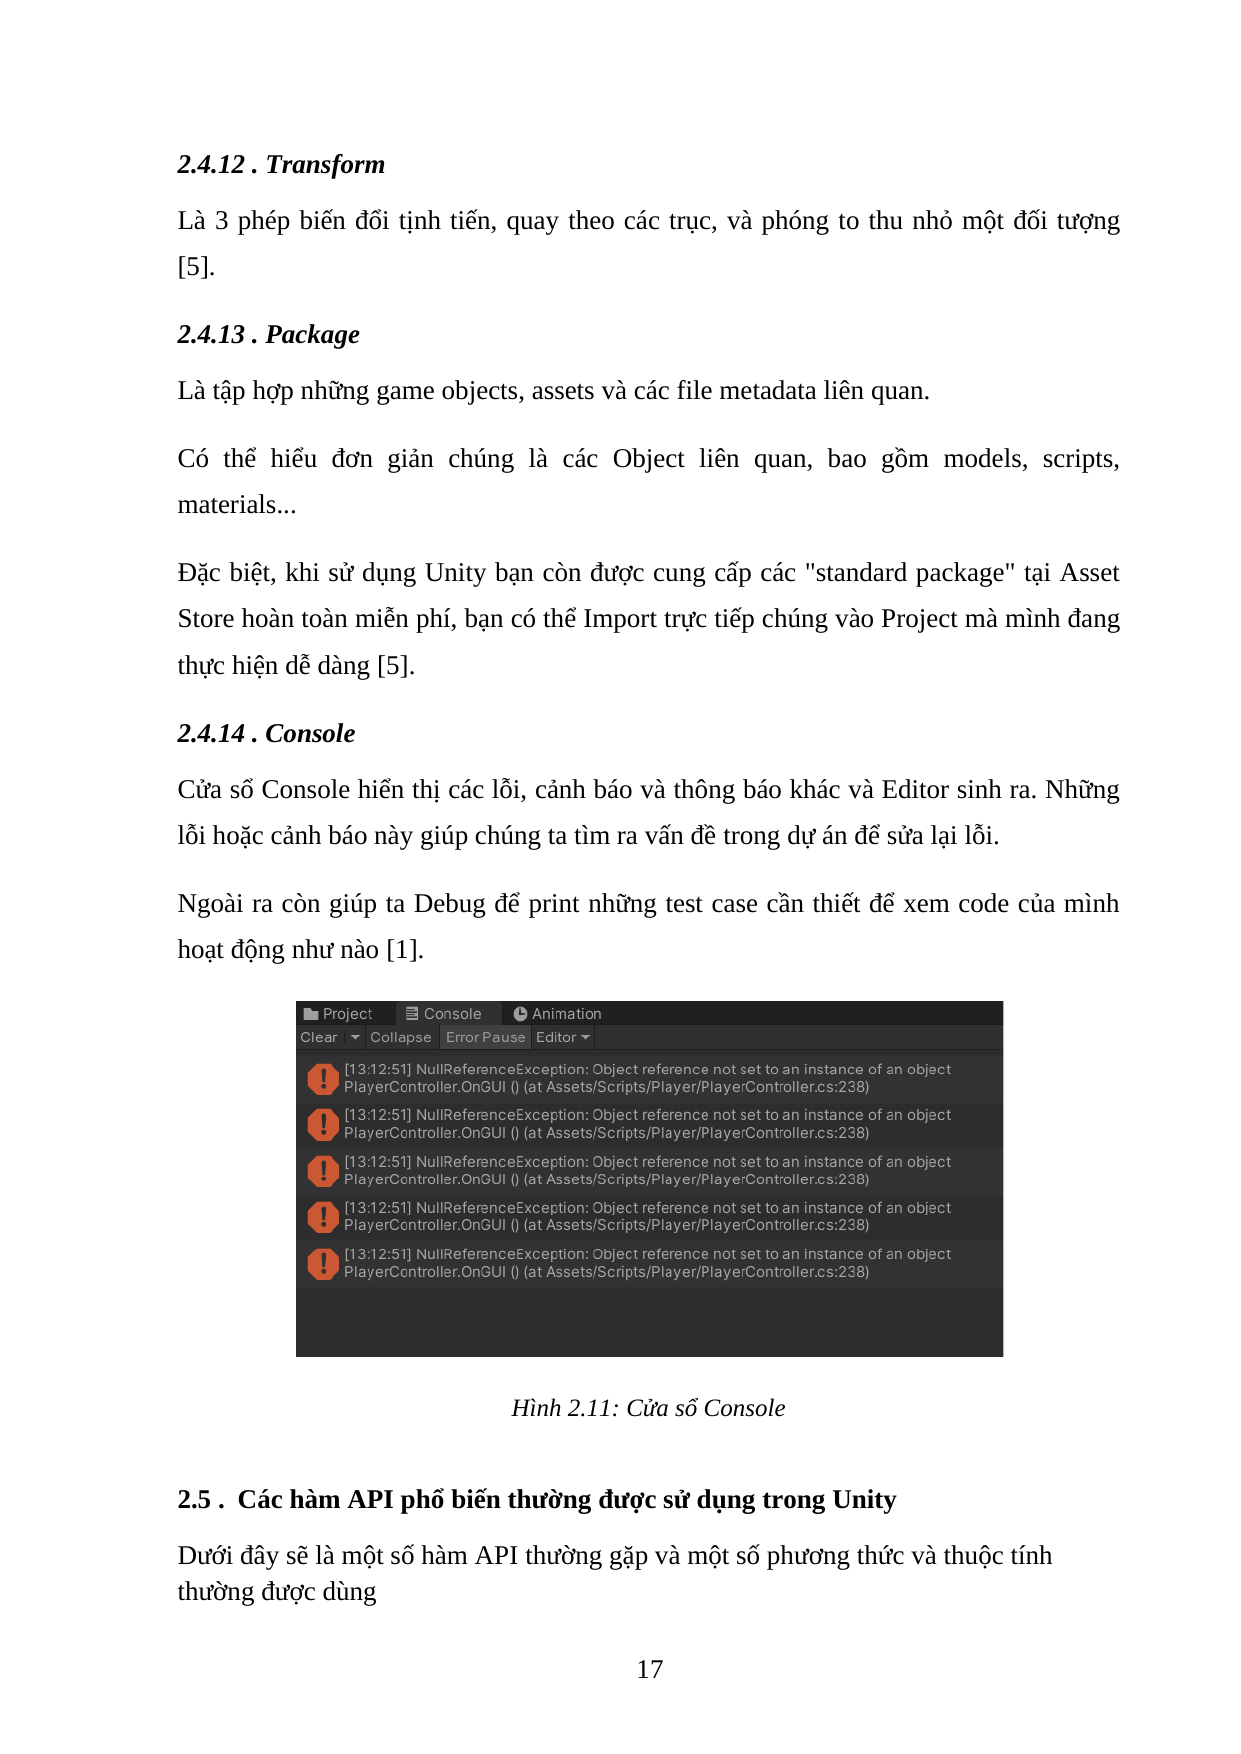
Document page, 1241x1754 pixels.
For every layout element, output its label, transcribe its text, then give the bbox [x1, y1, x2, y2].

text Cửa sổ Console hiển thị các lỗi, cảnh báo và thông báo khác và Editor sinh ra. Những lỗi hoặc cảnh báo này giúp chúng ta tìm ra vấn đề trong dự án để sửa lại lỗi. [177, 773, 1122, 851]
text Dưới đây sẽ là một số hàm API thường gặp và một số phương thức và thuộc tính thường được dùng [177, 1539, 1122, 1606]
subtitle . Console [177, 717, 1122, 748]
text Là tập hợp những game objects, assets và các file metadata liên quan. [177, 374, 1122, 405]
text Là 3 phép biến đổi tịnh tiến, quay theo các trục, và phóng to thu nhỏ một đối tượng . [177, 204, 1122, 282]
picture [296, 1001, 1004, 1357]
subtitle . Package [177, 318, 1122, 349]
text Hình 2.11: Cửa sổ Console [177, 1393, 1122, 1422]
text Ngoài ra còn giúp ta Debug để print những test case cần thiết để xem code của mình hoạt động như nào . [177, 887, 1122, 965]
text Đặc biệt, khi sử dụng Unity bạn còn được cung cấp các "standard package" tại Asset Store hoàn toàn miễn phí, bạn có thể Import trực tiếp chúng vào Project mà mình đang thực hiện dễ dàng. [177, 556, 1122, 680]
subtitle . Transform [177, 148, 1122, 179]
text Có thể hiểu đơn giản chúng là các Object liên quan, bao gồm models, scripts, materials... [177, 442, 1122, 519]
subtitle . Các hàm API phổ biến thường được sử dụng trong Unity [177, 1483, 1122, 1514]
